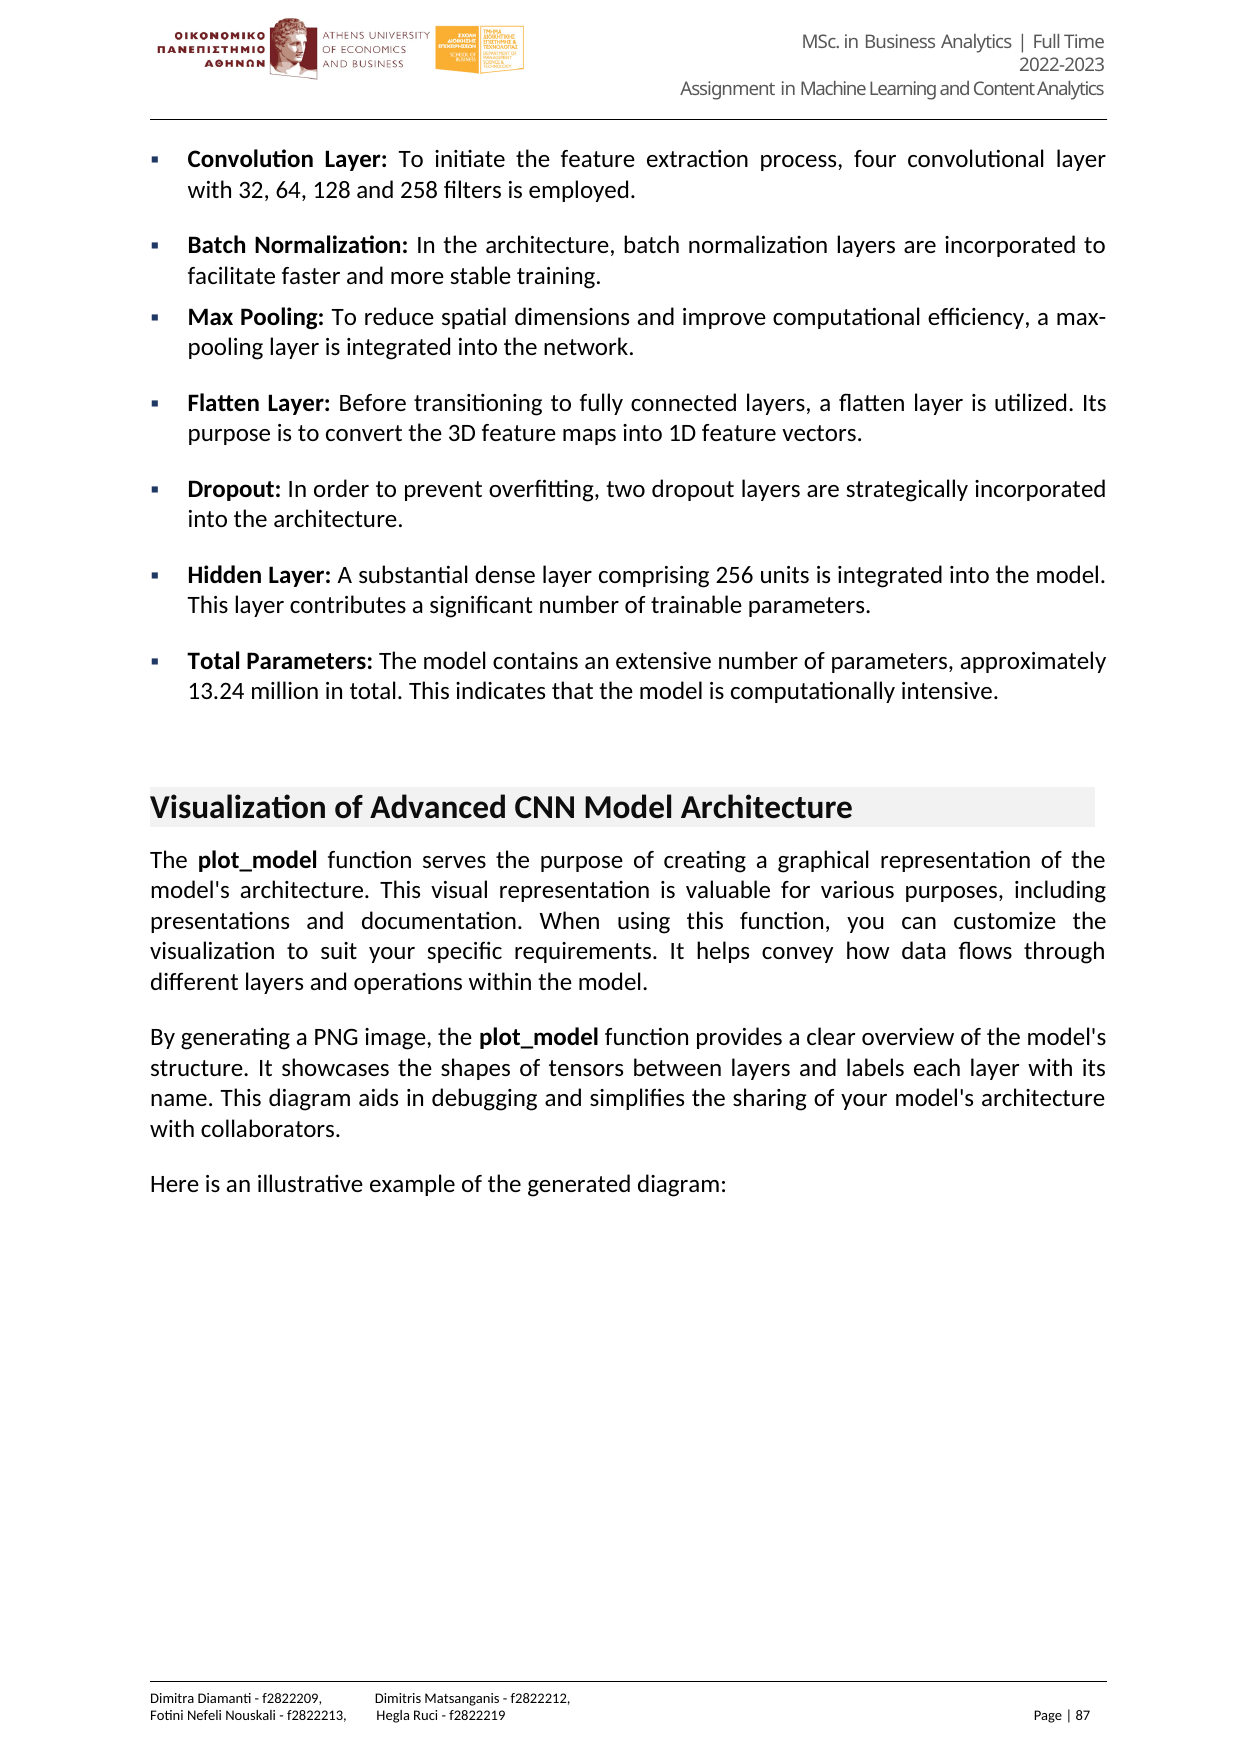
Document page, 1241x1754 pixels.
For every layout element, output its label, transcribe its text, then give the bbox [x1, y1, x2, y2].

list Dropout: In order to prevent overfitting, two dropout layers are strategically incorporated into the architecture. [150, 473, 1107, 534]
list Hidden Layer: A substantial dense layer comprising 256 units is integrated into the model. This layer contributes a significant number of trainable parameters. [150, 559, 1107, 620]
list Total Parameters: The model contains an extensive number of parameters, approximately 13.24 million in total. This indicates that the model is computationally intensive. [150, 645, 1107, 706]
list Batch Normalization: In the architecture, batch normalization layers are incorporated to facilitate faster and more stable training. [150, 229, 1107, 290]
list Flatten Layer: Before transitioning to fully connected layers, a flatten layer is utilized. Its purpose is to convert the 3D feature maps into 1D feature vectors. [150, 387, 1107, 448]
subtitle Visualization of Advanced CNN Model Architecture [150, 787, 1095, 827]
text By generating a PNG image, the plot_model function provides a clear overview of the model's structure. It showcases the shapes of tensors between layers and labels each layer with its name. This diagram aids in debugging and simplifies the sharing of your model's architecture with collaborators. [150, 1021, 1107, 1143]
text The plot_model function serves the purpose of creating a graphical representation of the model's architecture. This visual representation is valuable for various purposes, including presentations and documentation. When using this function, you can customize the visualization to suit your specific requirements. It helps convey how data flows through different layers and operations within the model. [150, 844, 1107, 996]
text Here is an illustrative example of the generated diagram: [150, 1168, 1107, 1199]
list Max Pooling: To reduce spatial dimensions and improve computational efficiency, a max-pooling layer is integrated into the network. [150, 301, 1107, 362]
list Convolution Layer: To initiate the feature extraction process, four convolutional layer with 32, 64, 128 and 258 filters is employed. [150, 143, 1107, 204]
picture [151, 17, 526, 82]
